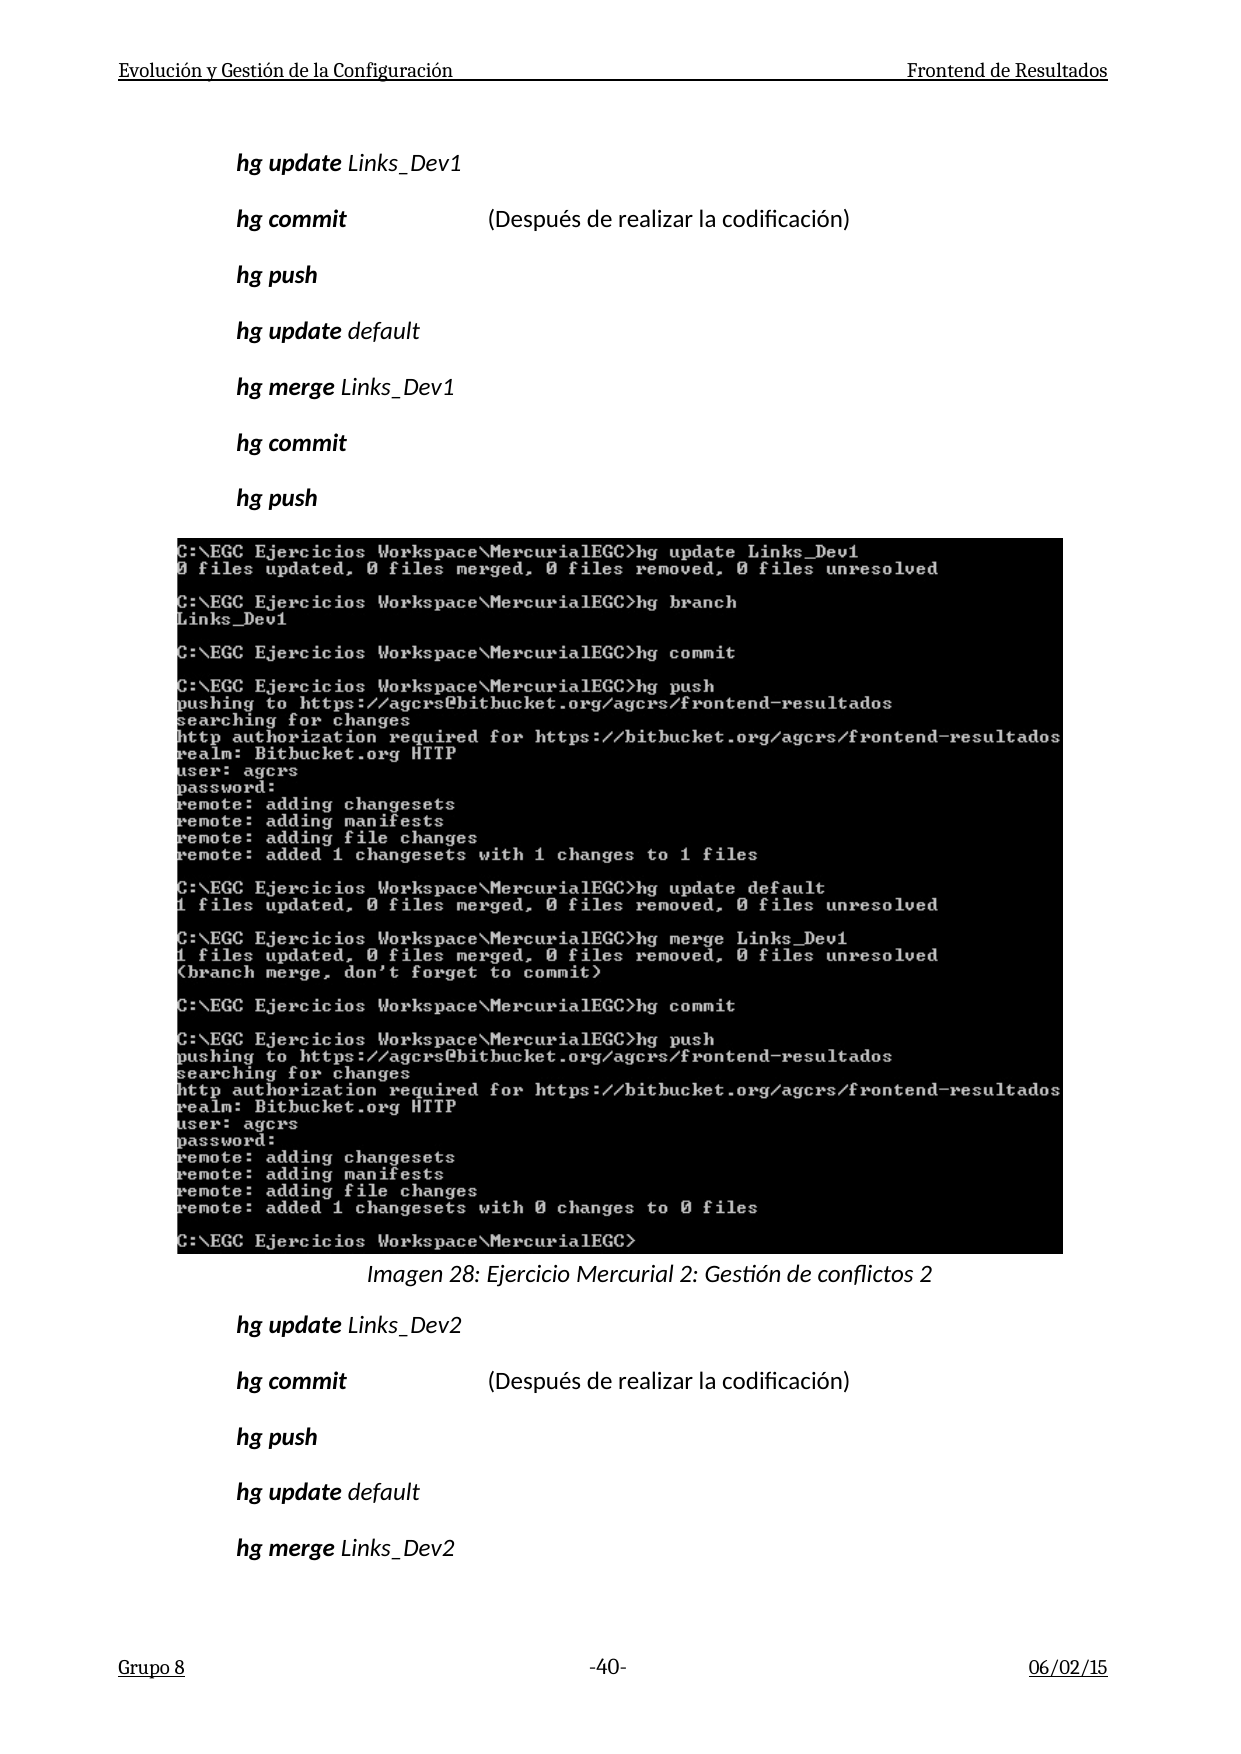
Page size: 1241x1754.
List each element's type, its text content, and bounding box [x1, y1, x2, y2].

text hg merge Links_Dev1 [236, 371, 1063, 401]
text hg merge Links_Dev2 [236, 1532, 1063, 1563]
text hg commit (Después de realizar la codificación) [236, 1365, 1063, 1395]
text Imagen 28: Ejercicio Mercurial 2: Gestión de conflictos 2 [236, 1258, 1063, 1288]
text hg push [236, 483, 1063, 513]
text hg update Links_Dev1 [236, 148, 1063, 178]
text hg push [236, 259, 1063, 290]
text hg update default [236, 1477, 1063, 1507]
text hg update Links_Dev2 [236, 1309, 1063, 1339]
text hg push [236, 1421, 1063, 1451]
text hg commit [236, 427, 1063, 457]
text hg commit (Después de realizar la codificación) [236, 203, 1063, 234]
picture [177, 538, 1063, 1254]
text hg update default [236, 315, 1063, 346]
